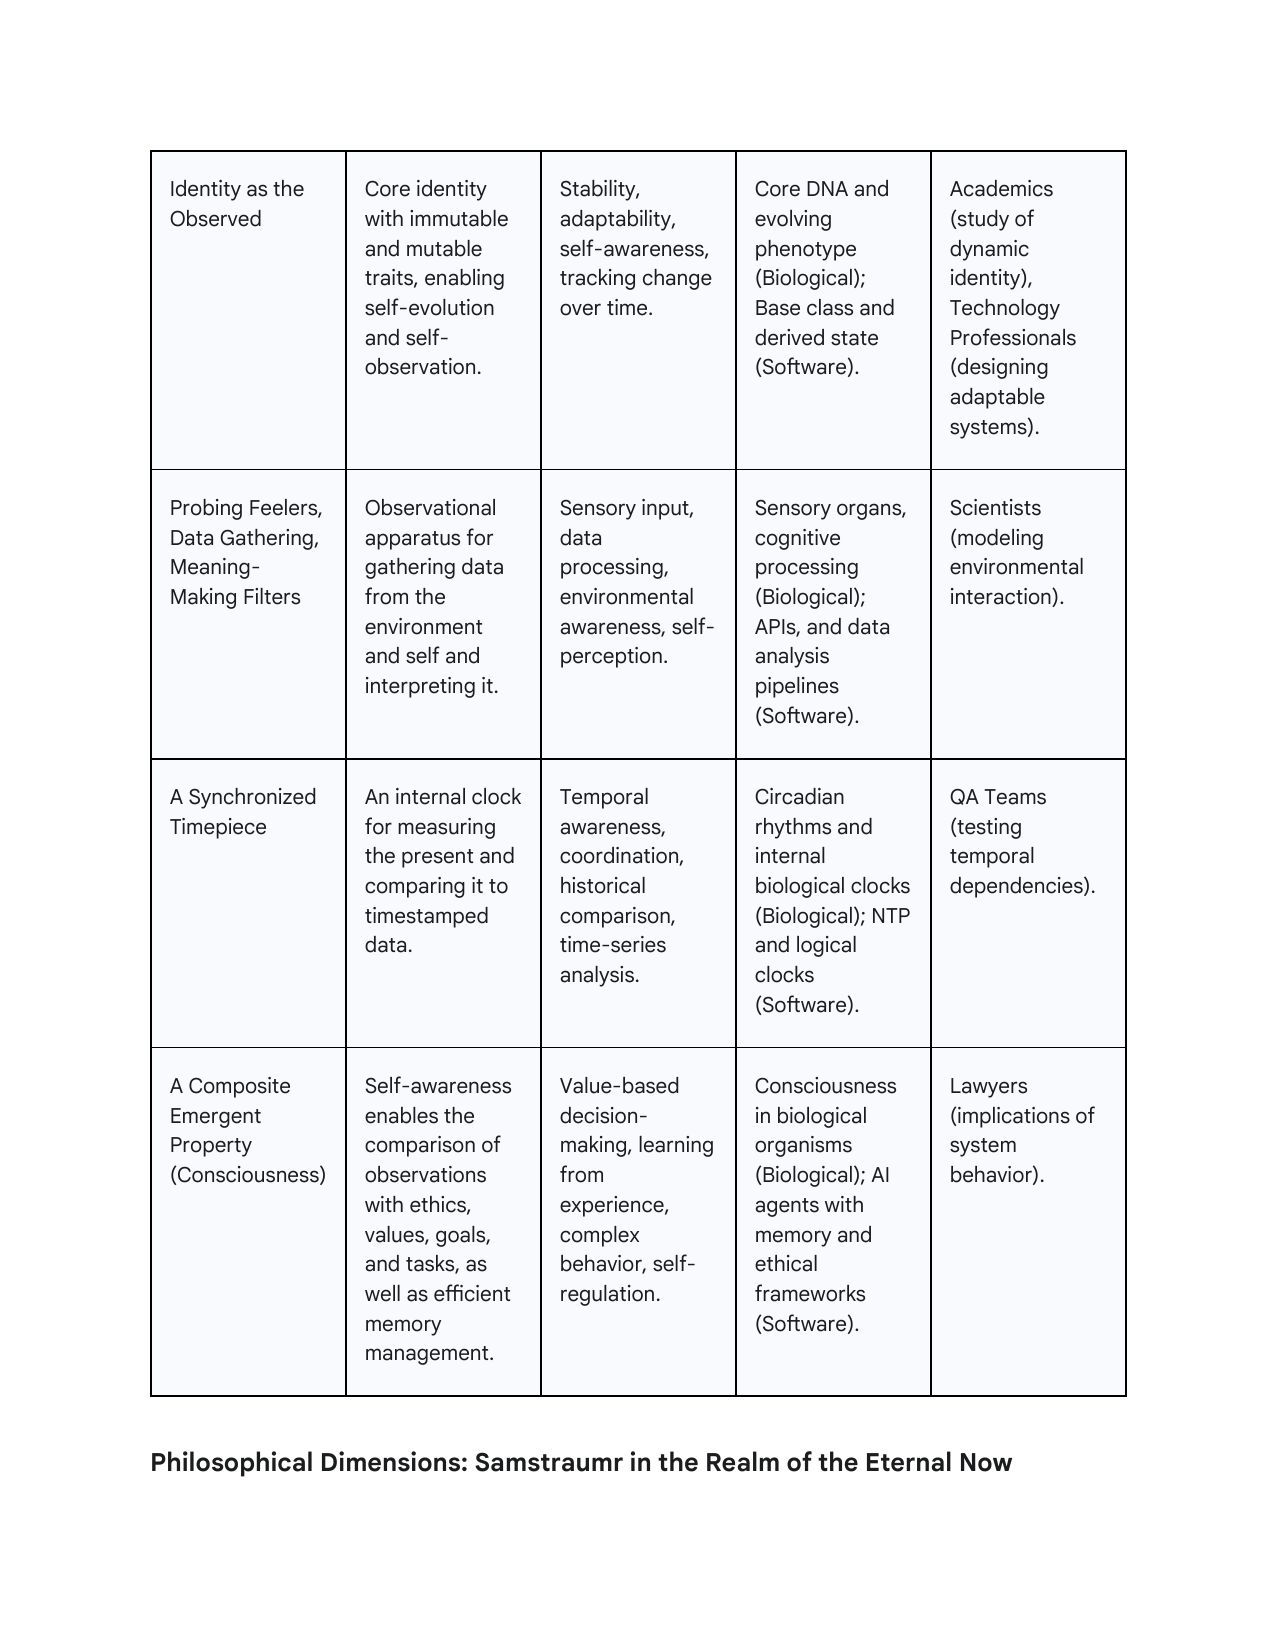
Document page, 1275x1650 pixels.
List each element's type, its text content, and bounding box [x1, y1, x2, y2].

table_cell Sensory organs, cognitive processing (Biological); APIs, and data analysis pipelines (Software). [737, 470, 930, 758]
table_cell Stability, adaptability, self-awareness, tracking change over time. [542, 152, 735, 469]
table_cell A Composite Emergent Property (Consciousness) [152, 1048, 345, 1395]
table_cell Identity as the Observed [152, 152, 345, 469]
table_cell Observational apparatus for gathering data from the environment and self and interpreting it. [347, 470, 540, 758]
table_cell Academics (study of dynamic identity), Technology Professionals (designing adaptable systems). [932, 152, 1125, 469]
table_cell A Synchronized Timepiece [152, 760, 345, 1047]
table_cell QA Teams (testing temporal dependencies). [932, 760, 1125, 1047]
table_cell Probing Feelers, Data Gathering, Meaning-Making Filters [152, 470, 345, 758]
table_cell Value-based decision-making, learning from experience, complex behavior, self-regulation. [542, 1048, 735, 1395]
table_cell Sensory input, data processing, environmental awareness, self-perception. [542, 470, 735, 758]
table_cell Scientists (modeling environmental interaction). [932, 470, 1125, 758]
table_cell Temporal awareness, coordination, historical comparison, time-series analysis. [542, 760, 735, 1047]
table_cell Circadian rhythms and internal biological clocks (Biological); NTP and logical clocks (Software). [737, 760, 930, 1047]
table_cell Core DNA and evolving phenotype (Biological); Base class and derived state (Software). [737, 152, 930, 469]
text Philosophical Dimensions: Samstraumr in the Realm of the Eternal Now [150, 1447, 1125, 1478]
table_cell Lawyers (implications of system behavior). [932, 1048, 1125, 1395]
table_cell Self-awareness enables the comparison of observations with ethics, values, goals, and tasks, as well as efficient memory management. [347, 1048, 540, 1395]
table_cell Core identity with immutable and mutable traits, enabling self-evolution and self-observation. [347, 152, 540, 469]
table_cell An internal clock for measuring the present and comparing it to timestamped data. [347, 760, 540, 1047]
table_cell Consciousness in biological organisms (Biological); AI agents with memory and ethical frameworks (Software). [737, 1048, 930, 1395]
